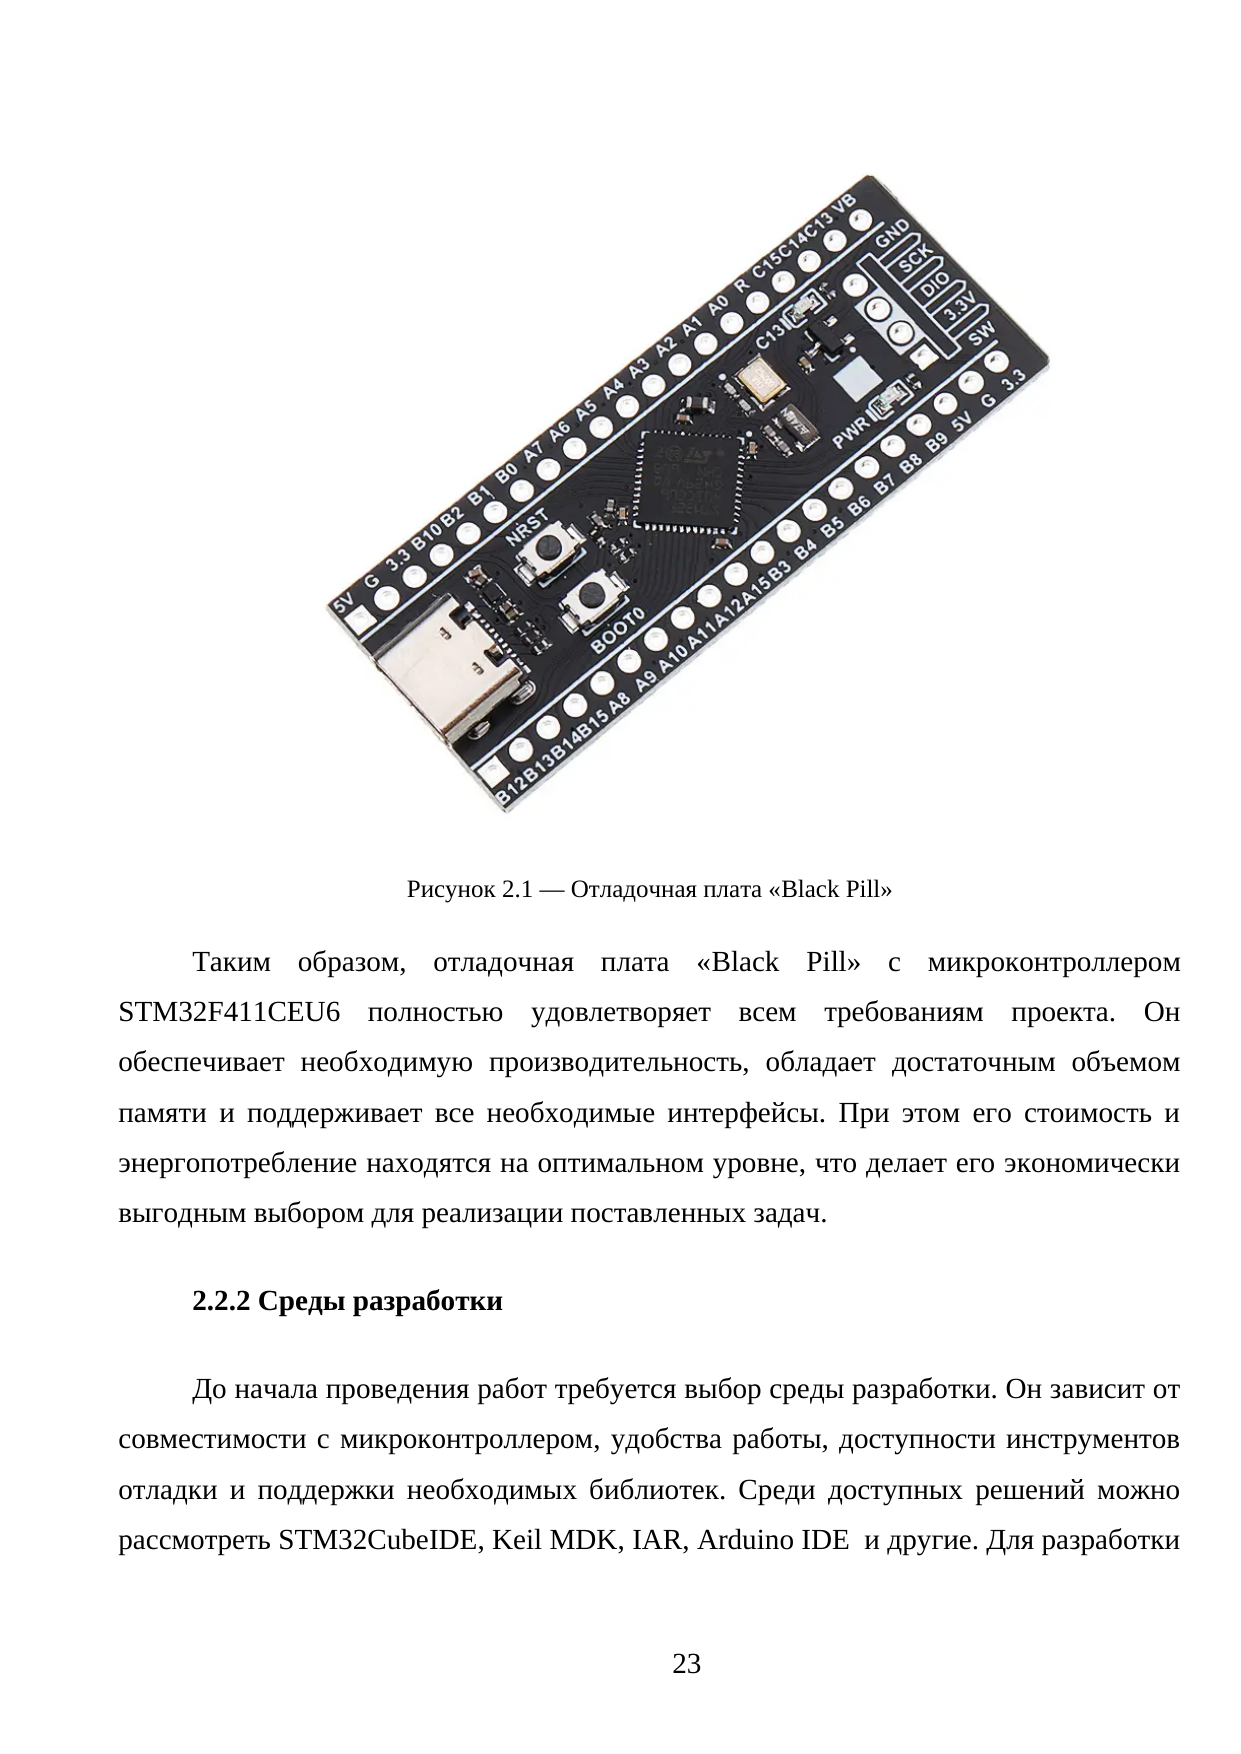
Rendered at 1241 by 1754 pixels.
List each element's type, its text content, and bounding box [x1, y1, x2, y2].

subtitle Среды разработки [118, 1283, 1181, 1317]
text Таким образом, отладочная плата «Black Pill» с микроконтроллером STM32F411CEU6 полностью удовлетворяет всем требованиям проекта. Он обеспечивает необходимую производительность, обладает достаточным объемом памяти и поддерживает все необходимые интерфейсы. При этом его стоимость и энергопотребление находятся на оптимальном уровне, что делает его экономически выгодным выбором для реализации поставленных задач. [118, 944, 1181, 1229]
picture [317, 118, 1057, 857]
text — Отладочная плата «Black Pill» [118, 874, 1181, 903]
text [118, 1371, 1181, 1556]
